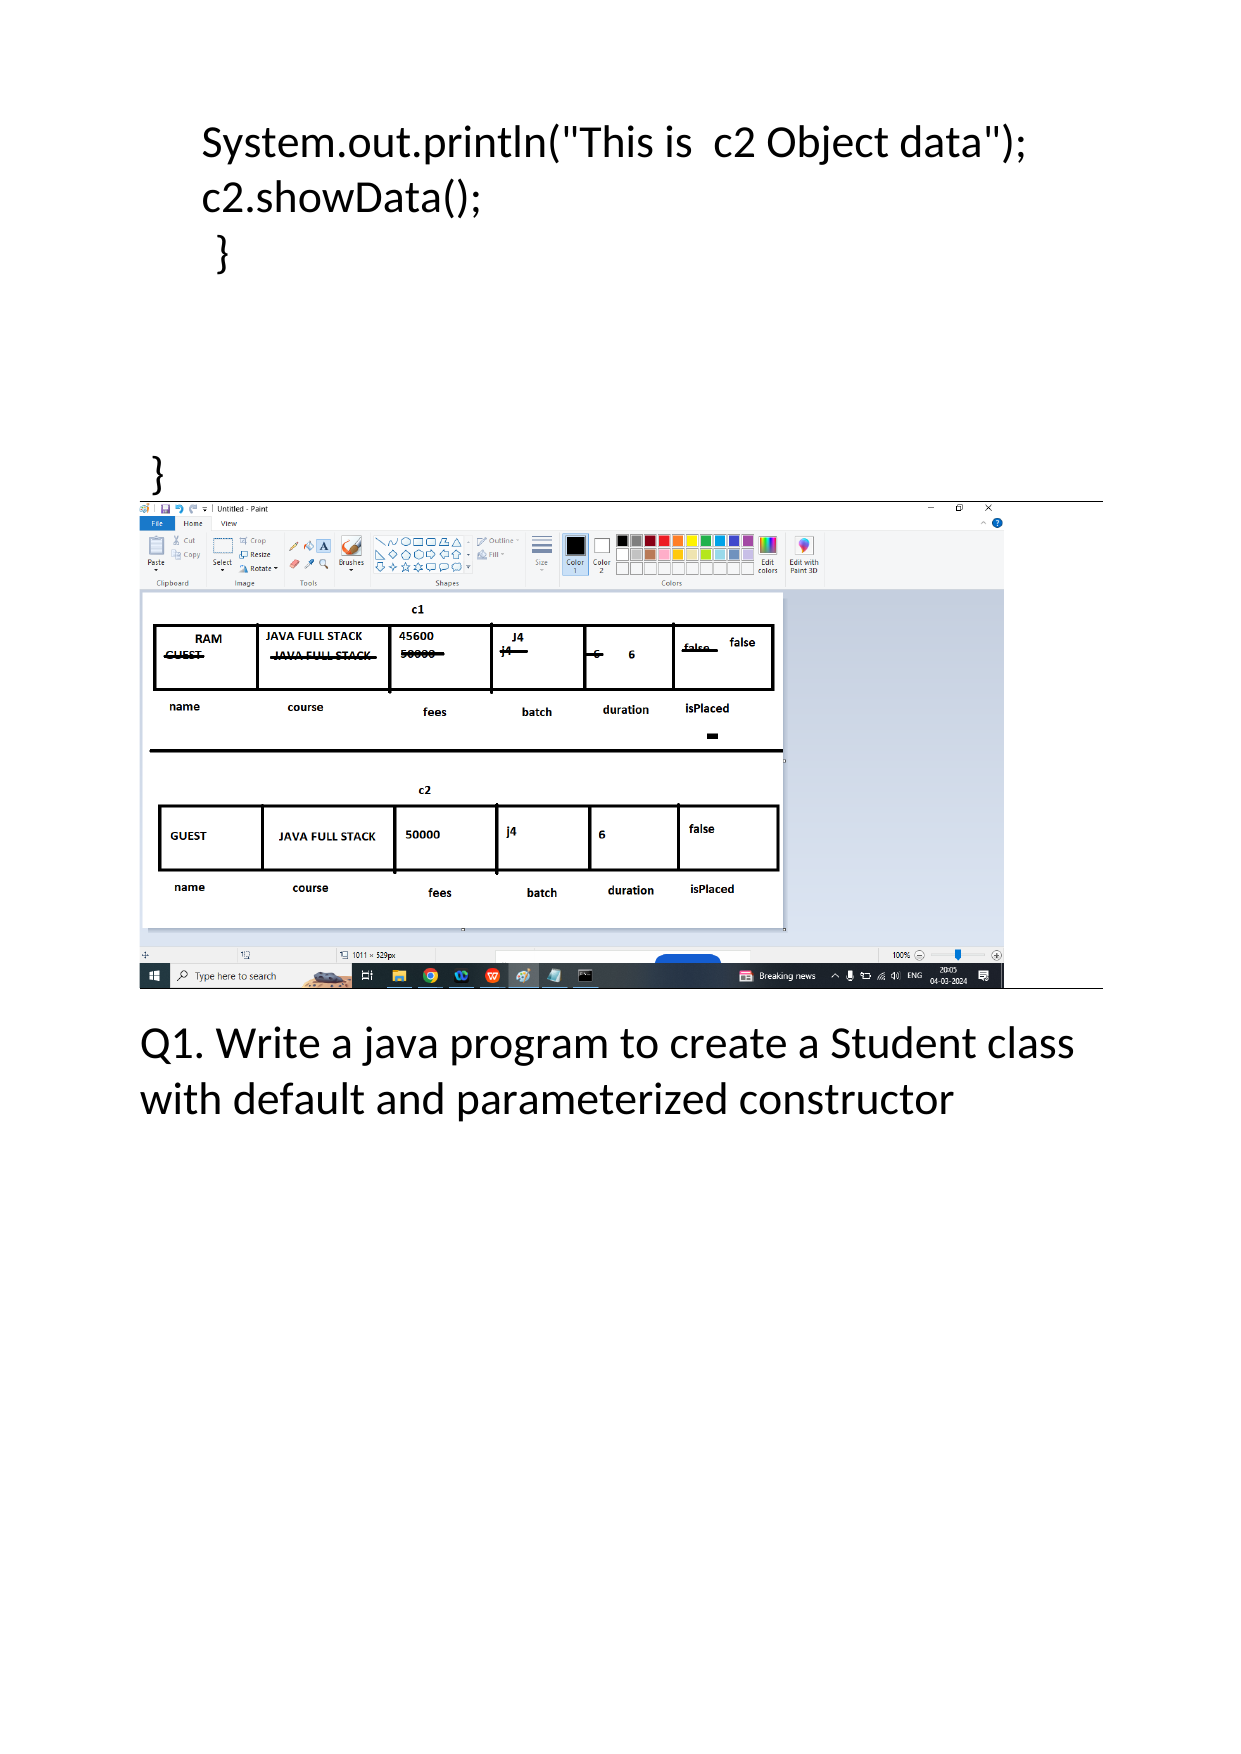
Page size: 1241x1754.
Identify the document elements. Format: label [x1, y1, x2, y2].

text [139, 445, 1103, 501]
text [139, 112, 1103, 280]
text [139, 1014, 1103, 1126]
picture [139, 502, 1004, 988]
